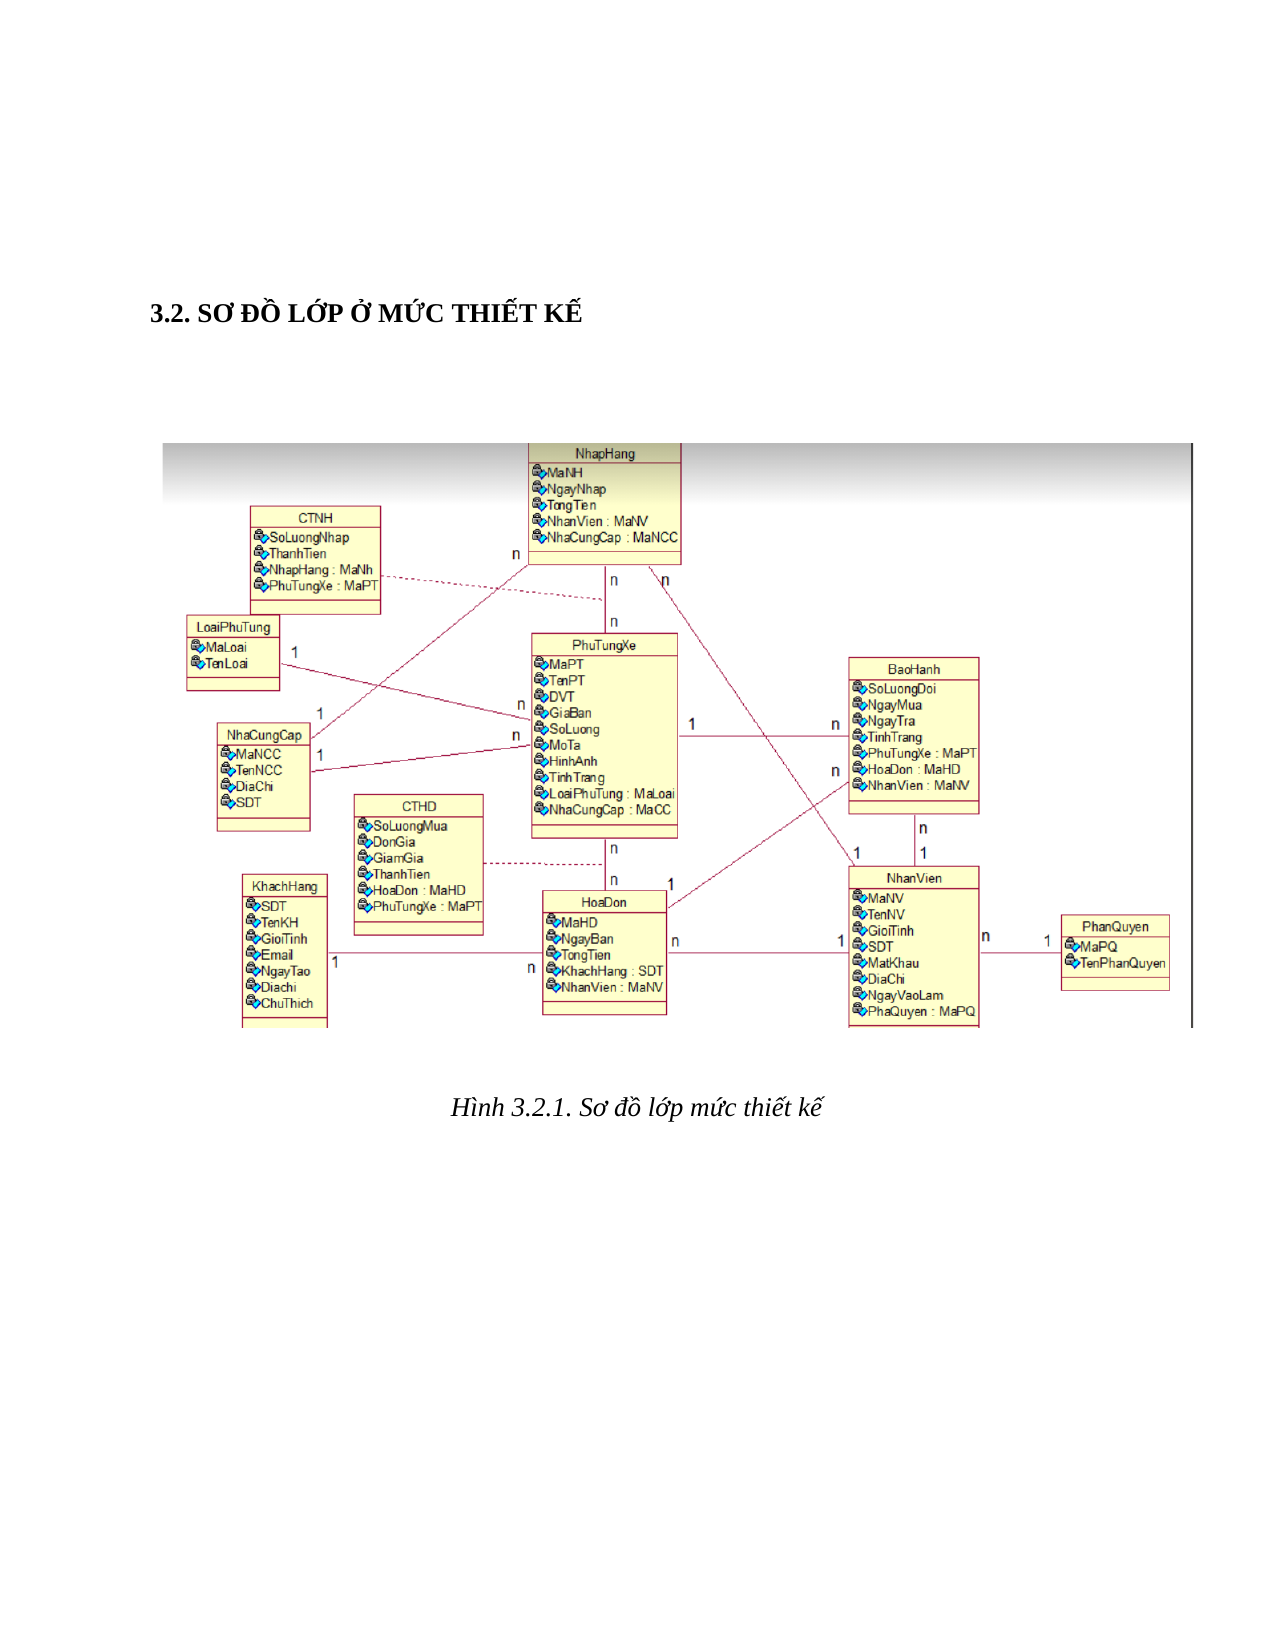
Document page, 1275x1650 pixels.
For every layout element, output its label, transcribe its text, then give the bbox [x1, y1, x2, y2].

text Hình 3.2.1. Sơ đồ lớp mức thiết kế [150, 1091, 1125, 1122]
picture [162, 443, 1194, 1028]
subtitle 3.2. SƠ ĐỒ LỚP Ở MỨC THIẾT KẾ [150, 297, 1125, 328]
